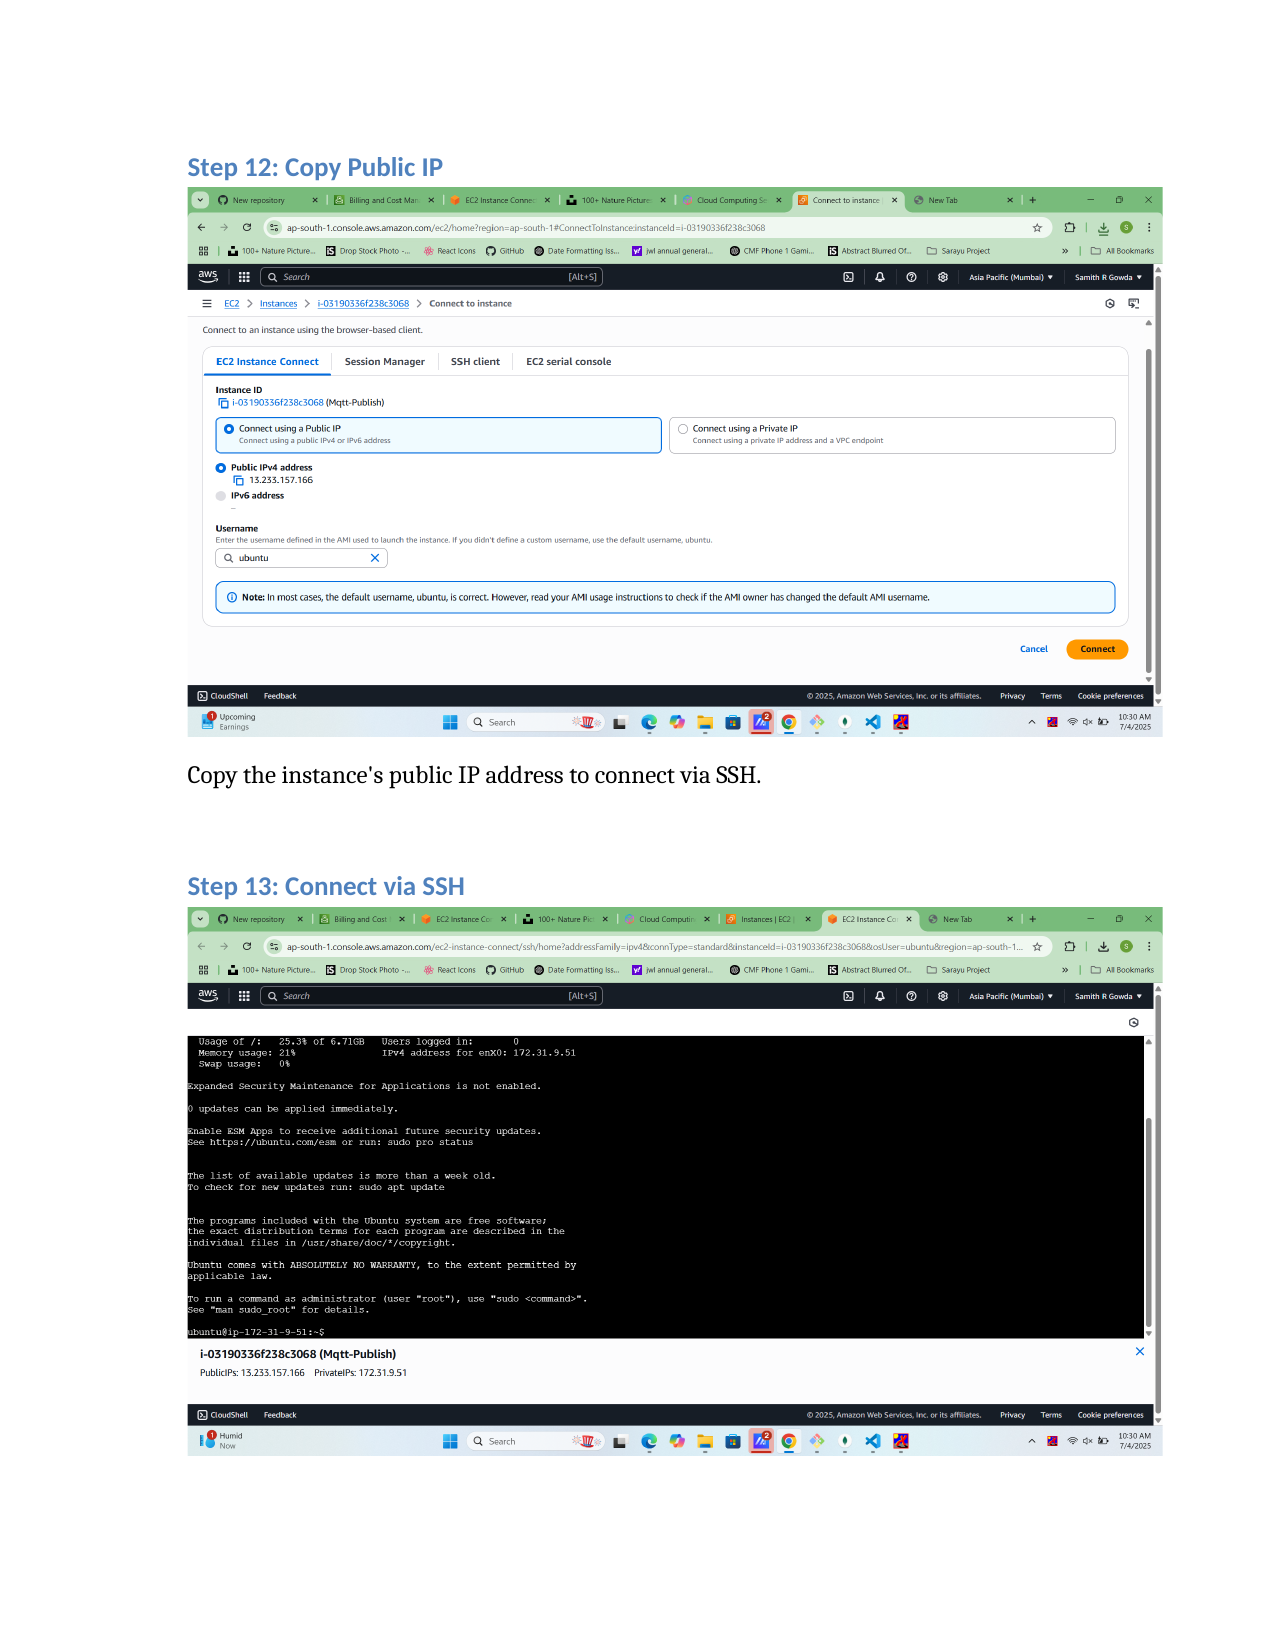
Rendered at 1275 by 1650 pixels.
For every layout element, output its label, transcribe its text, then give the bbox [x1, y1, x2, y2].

picture [187, 907, 1163, 1456]
picture [187, 187, 1163, 737]
subtitle Step 12: Copy Public IP [187, 150, 1087, 183]
text Copy the instance's public IP address to connect via SSH. [187, 761, 1087, 790]
subtitle Step 13: Connect via SSH [187, 869, 1087, 902]
